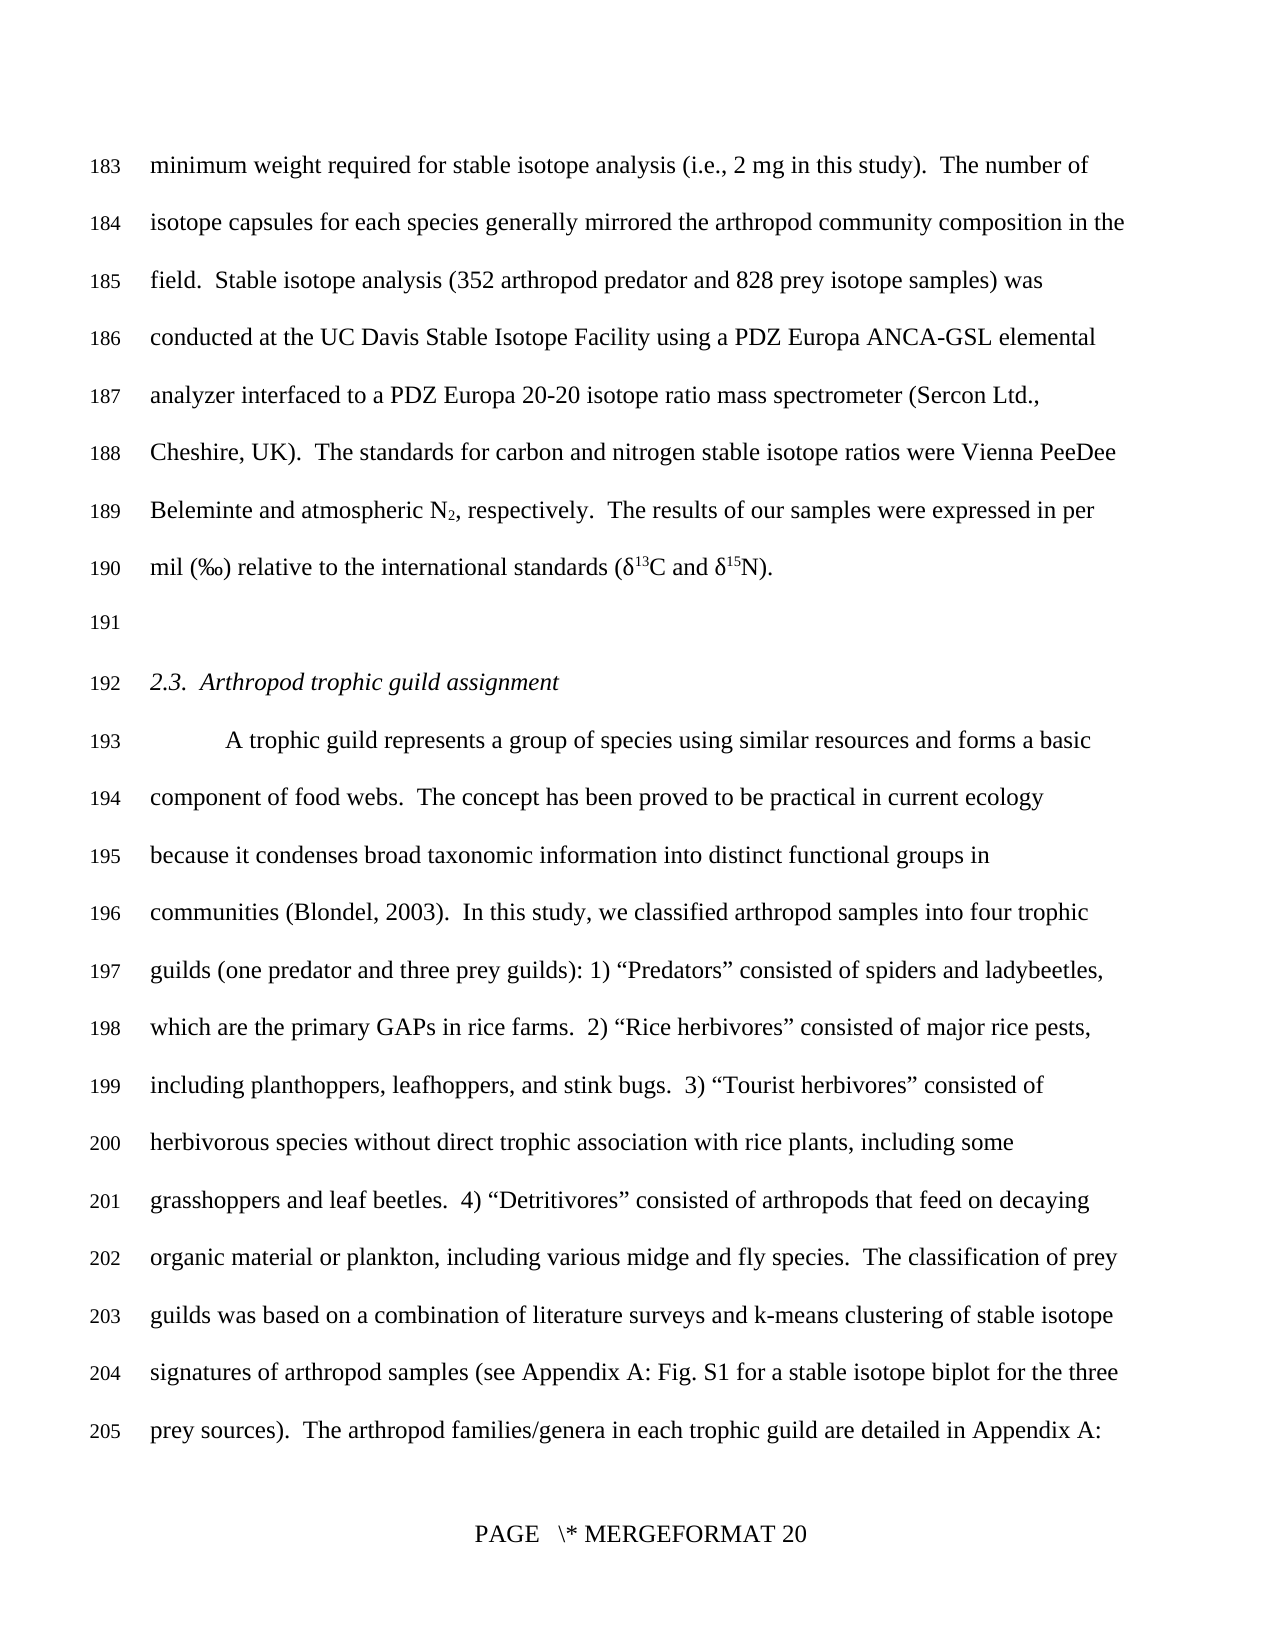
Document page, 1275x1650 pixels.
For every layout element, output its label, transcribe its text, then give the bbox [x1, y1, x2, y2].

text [150, 725, 1125, 1444]
text 2.3. Arthropod trophic guild assignment [150, 667, 1125, 696]
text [150, 150, 1125, 581]
